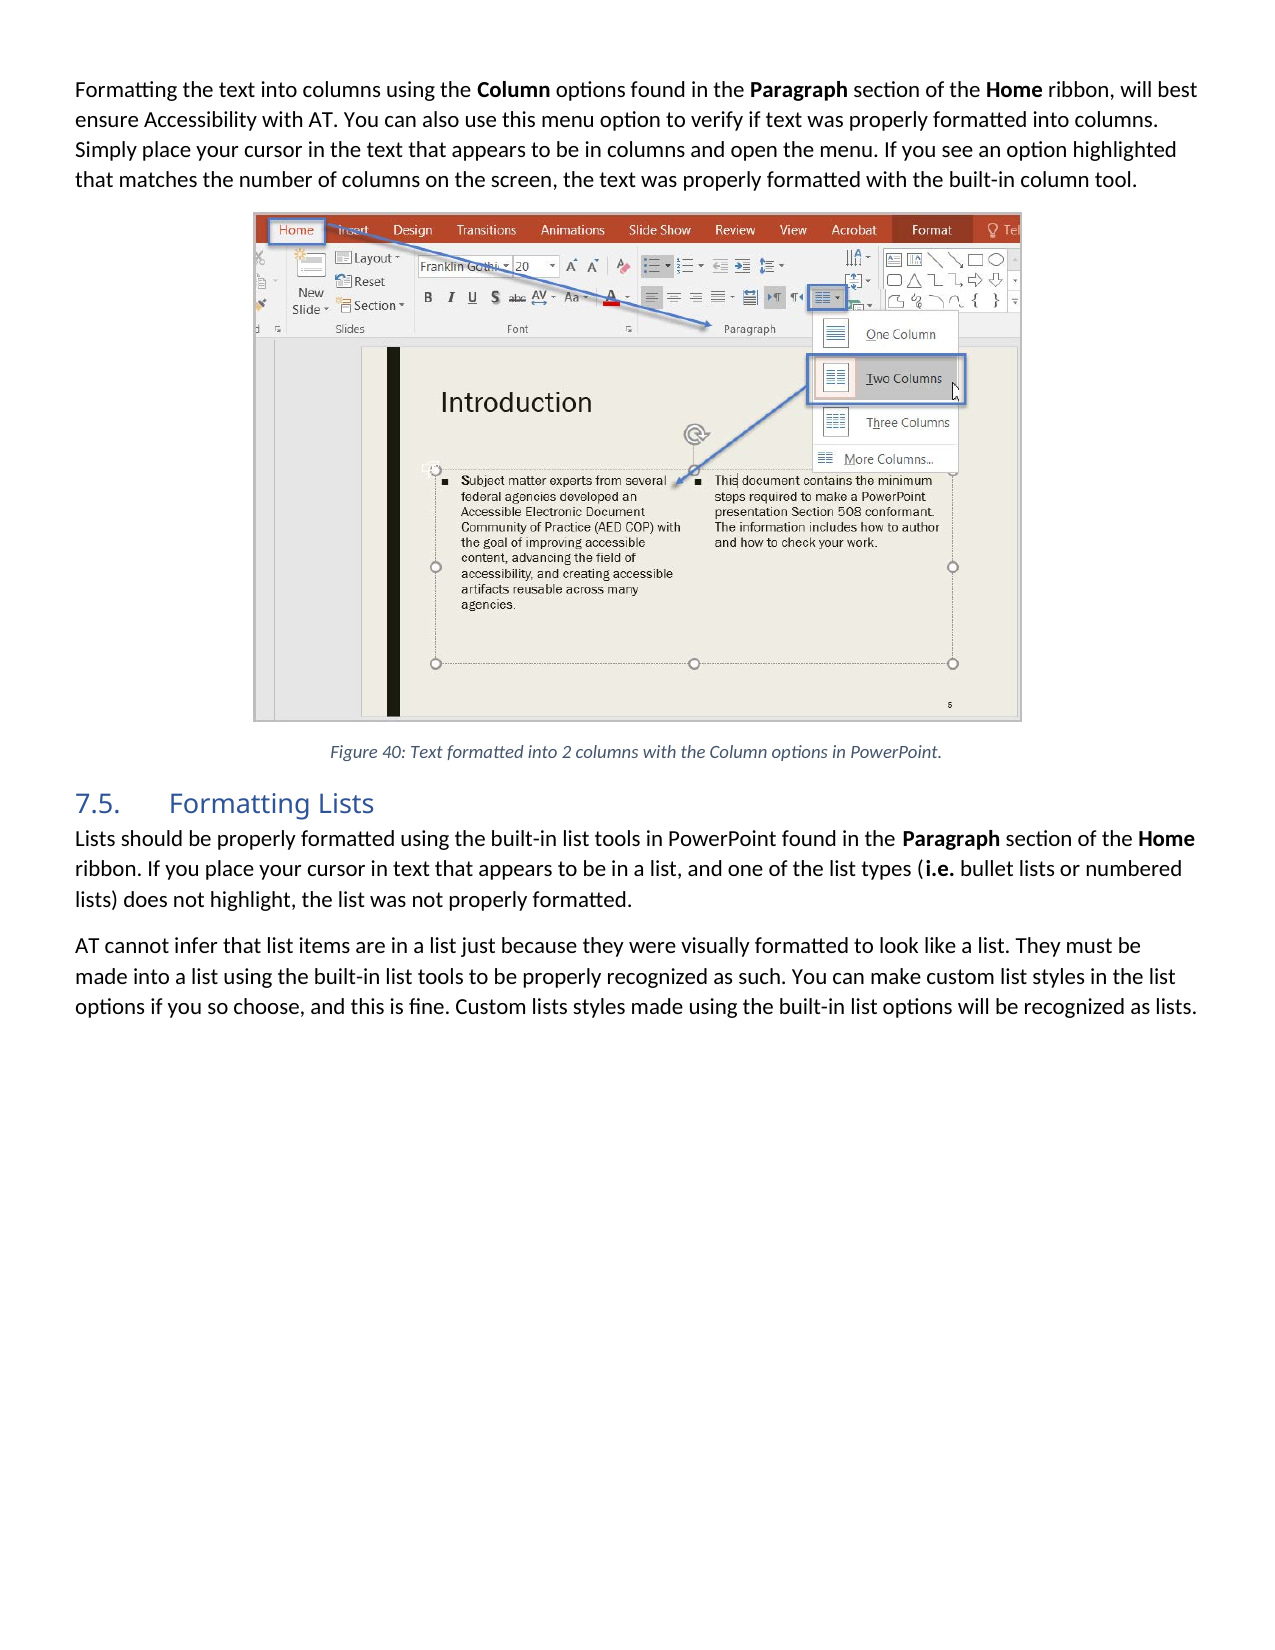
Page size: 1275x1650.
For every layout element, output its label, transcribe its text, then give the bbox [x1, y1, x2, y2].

text Figure 42: Text formatted into 2 columns with the Column options in PowerPoint. [75, 741, 1200, 764]
text Formatting Lists [75, 784, 1200, 821]
text AT cannot infer that list items are in a list just because they were visually formatted to look like a list. They must be made into a list using the built-in list tools to be properly recognized as such. You can make custom list styles in the list options if you so choose, and this is fine. Custom lists styles made using the built-in list options will be recognized as lists. [75, 932, 1200, 1020]
text Lists should be properly formatted using the built-in list tools in PowerPoint found in the Paragraph section of the Home ribbon. If you place your cursor in text that appears to be in a list, and one of the list types (i.e. bullet lists or numbered lists) does not highlight, the list was not properly formatted. [75, 824, 1200, 913]
text Formatting the text into columns using the Column options found in the Paragraph section of the Home ribbon, will best ensure Accessibility with AT. You can also use this menu option to verify if text was properly formatted into columns. Simply place your cursor in the text that appears to be in columns and open the menu. If you see an option highlighted that matches the number of columns on the screen, the text was properly formatted with the built-in column tool. [75, 75, 1200, 194]
picture [253, 212, 1022, 722]
